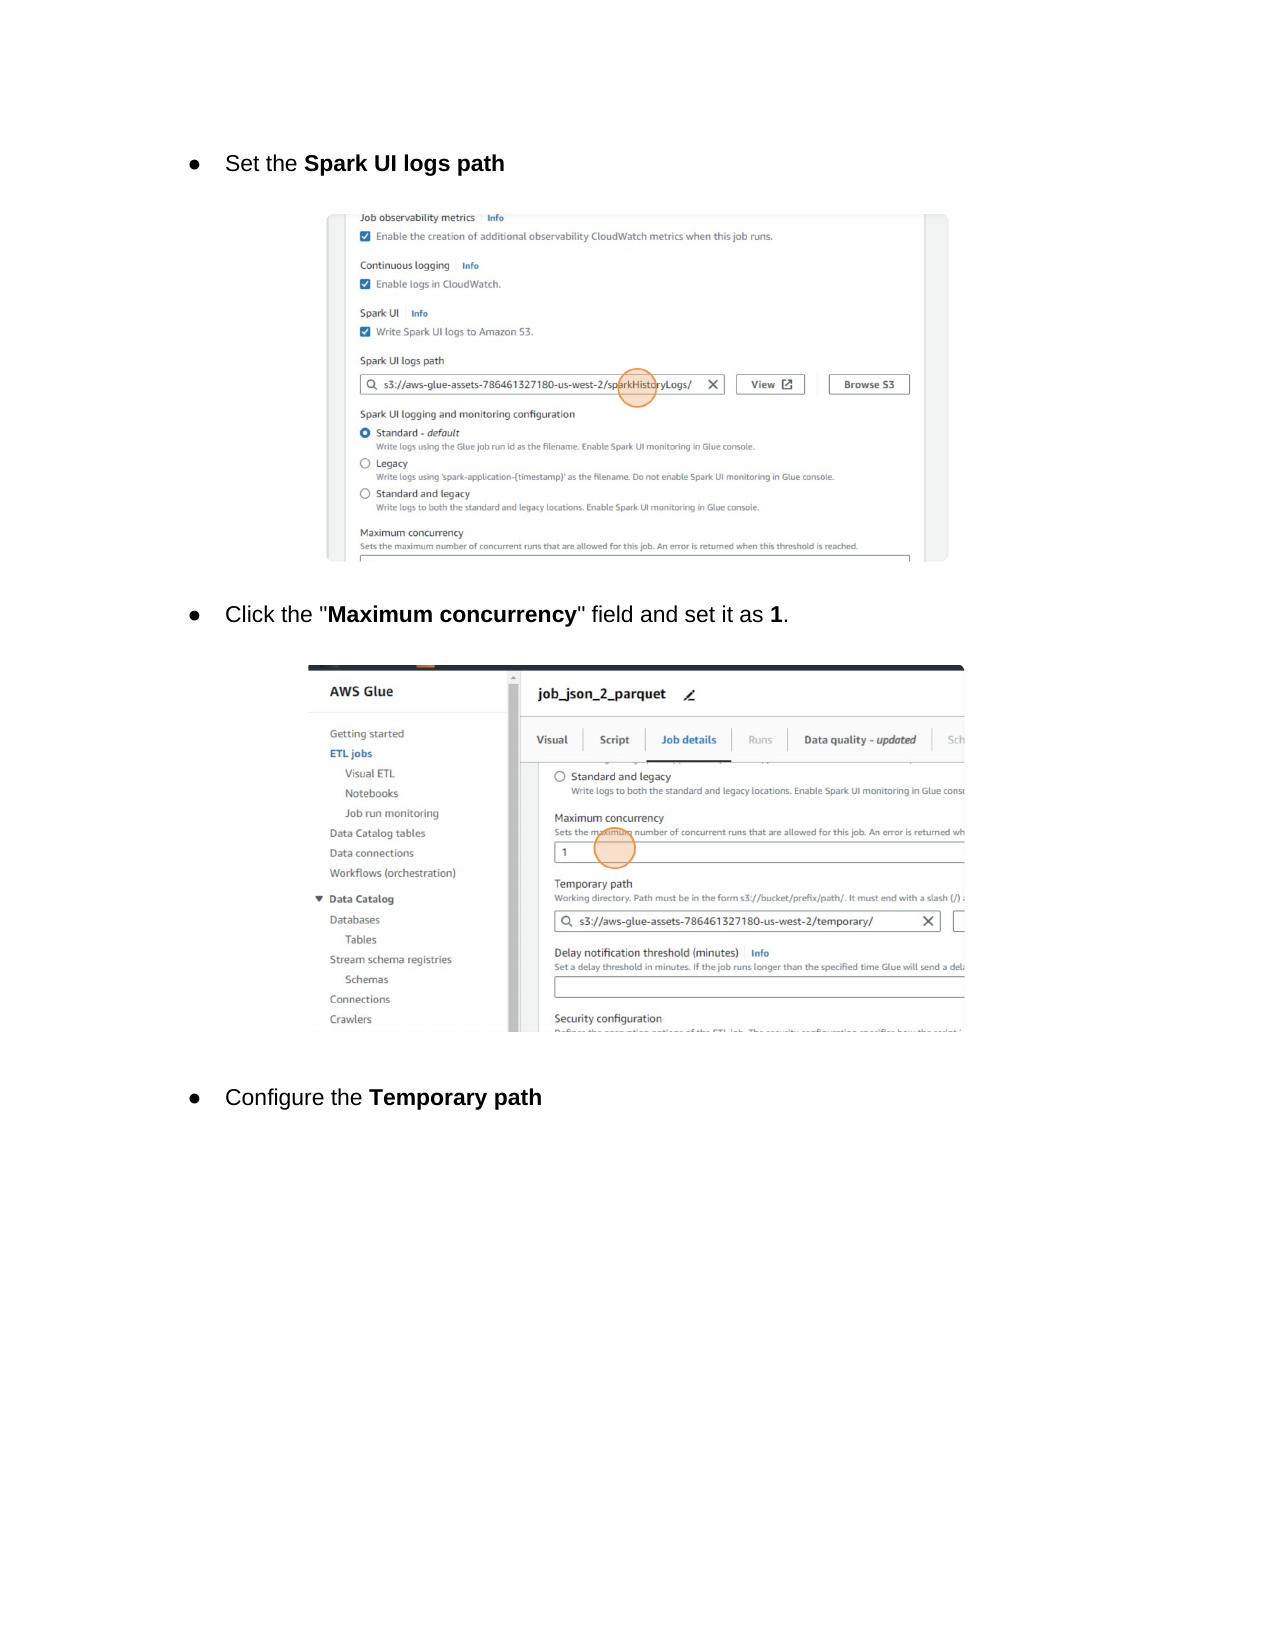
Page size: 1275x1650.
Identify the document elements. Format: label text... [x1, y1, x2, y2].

list Click the "Maximum concurrency" field and set it as 1. [187, 601, 1125, 627]
list Set the Spark UI logs path [187, 150, 1125, 176]
picture [308, 665, 967, 1047]
picture [325, 214, 950, 563]
list Configure the Temporary path [187, 1084, 1125, 1111]
